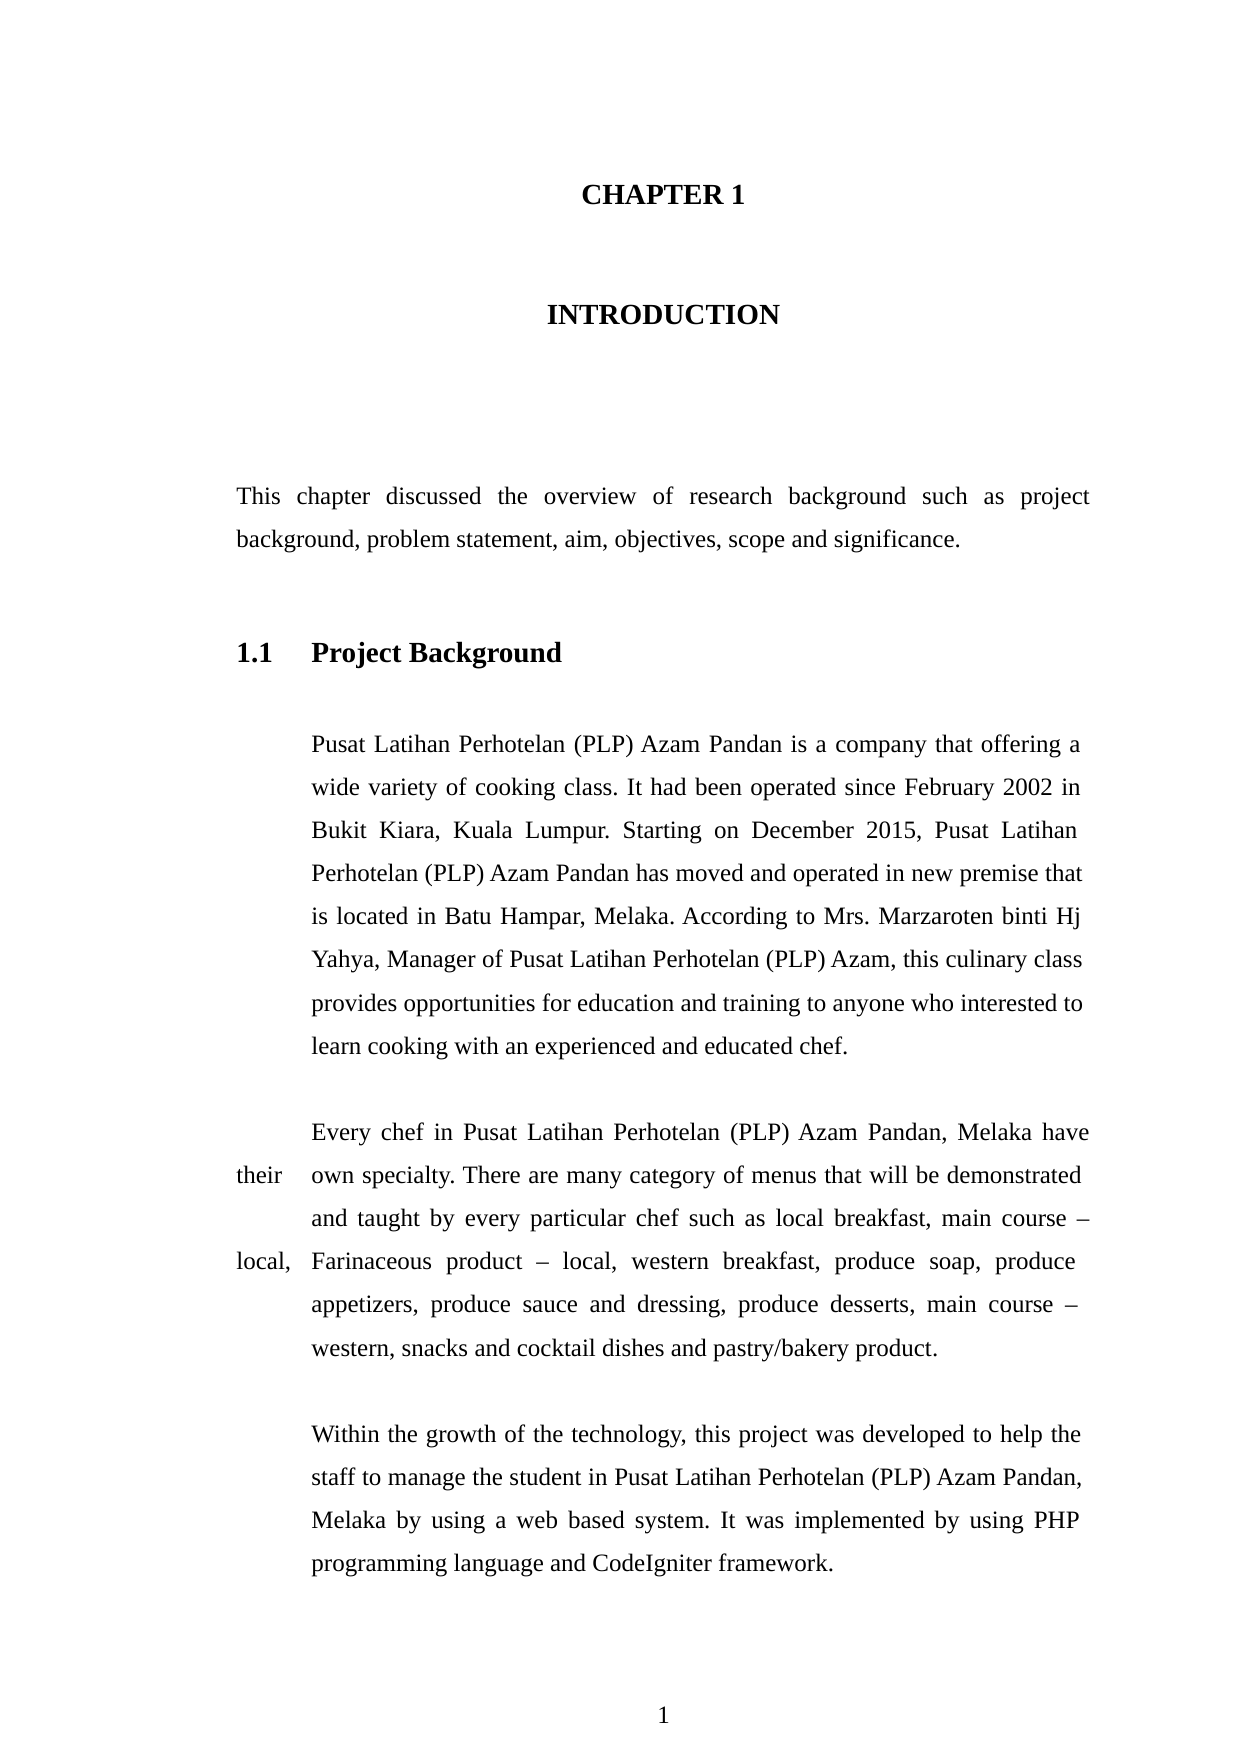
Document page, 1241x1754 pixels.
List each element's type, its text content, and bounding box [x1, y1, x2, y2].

text INTRODUCTION [236, 297, 1090, 331]
text CHAPTER 1 [236, 177, 1090, 211]
text Within the growth of the technology, this project was developed to help the staff to manage the student in Pusat Latihan Perhotelan (PLP) Azam Pandan, Melaka by using a web based system. It was implemented by using PHP programming language and CodeIgniter framework. [236, 1419, 1090, 1577]
text 1.1 Project Background [236, 636, 1090, 669]
text Every chef in Pusat Latihan Perhotelan (PLP) Azam Pandan, Melaka have their own specialty. There are many category of menus that will be demonstrated and taught by every particular chef such as local breakfast, main course – local, Farinaceous product – local, western breakfast, produce soap, produce appetizers, produce sauce and dressing, produce desserts, main course – western, snacks and cocktail dishes and pastry/bakery product. [236, 1117, 1090, 1361]
text Pusat Latihan Perhotelan (PLP) Azam Pandan is a company that offering a wide variety of cooking class. It had been operated since February 2002 in Bukit Kiara, Kuala Lumpur. Starting on December 2015, Pusat Latihan Perhotelan (PLP) Azam Pandan has moved and operated in new premise that is located in Batu Hampar, Melaka. According to Mrs. Marzaroten binti Hj Yahya, Manager of Pusat Latihan Perhotelan (PLP) Azam, this culinary class provides opportunities for education and training to anyone who interested to learn cooking with an experienced and educated chef. [236, 729, 1090, 1059]
text This chapter discussed the overview of research background such as project background, problem statement, aim, objectives, scope and significance. [236, 481, 1090, 553]
